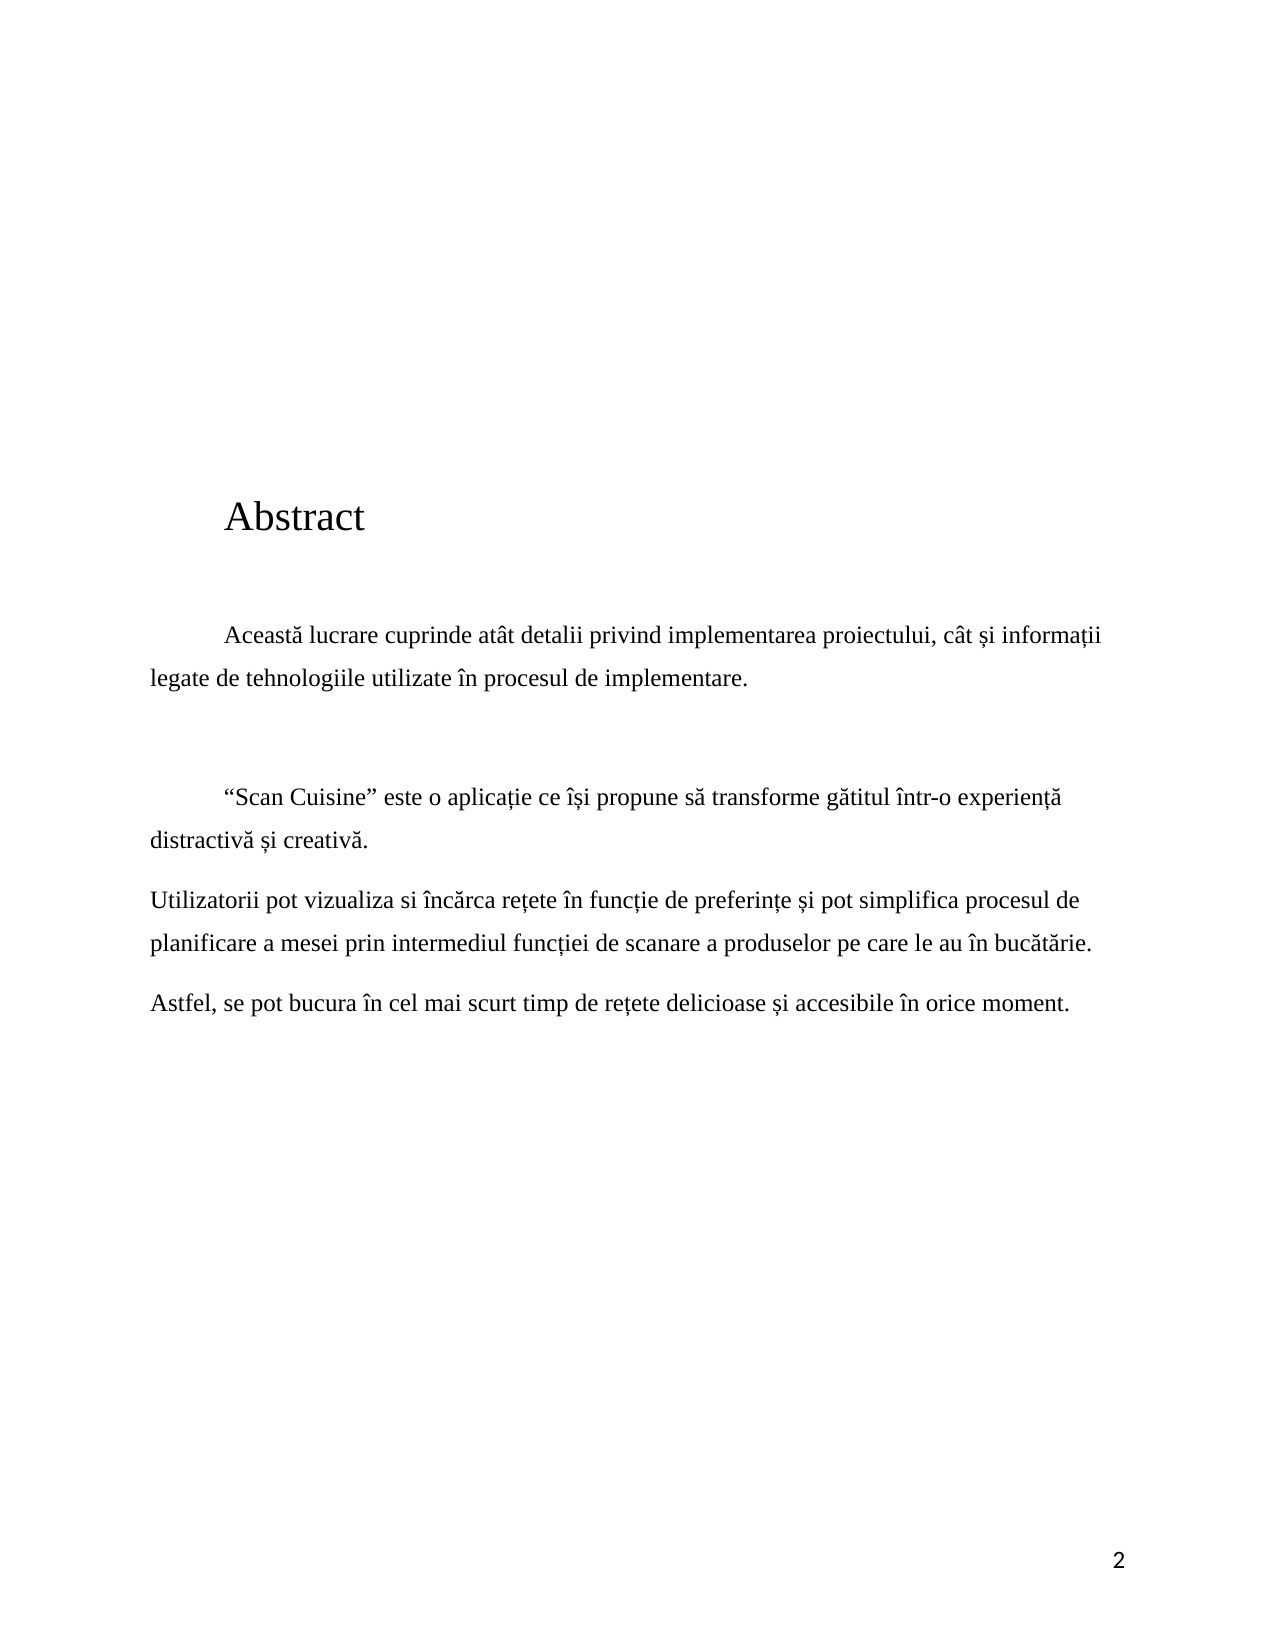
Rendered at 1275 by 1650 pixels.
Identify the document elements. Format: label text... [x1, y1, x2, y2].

text “Scan Cuisine” este o aplicație ce își propune să transforme gătitul într-o experiență distractivă și creativă. [150, 782, 1125, 854]
text Utilizatorii pot vizualiza si încărca rețete în funcție de preferințe și pot simplifica procesul de planificare a mesei prin intermediul funcției de scanare a produselor pe care le au în bucătărie. [150, 885, 1125, 957]
text Abstract [150, 492, 1125, 539]
text Această lucrare cuprinde atât detalii privind implementarea proiectului, cât și informații legate de tehnologiile utilizate în procesul de implementare. [150, 620, 1125, 692]
text Astfel, se pot bucura în cel mai scurt timp de rețete delicioase și accesibile în orice moment. [150, 988, 1125, 1017]
